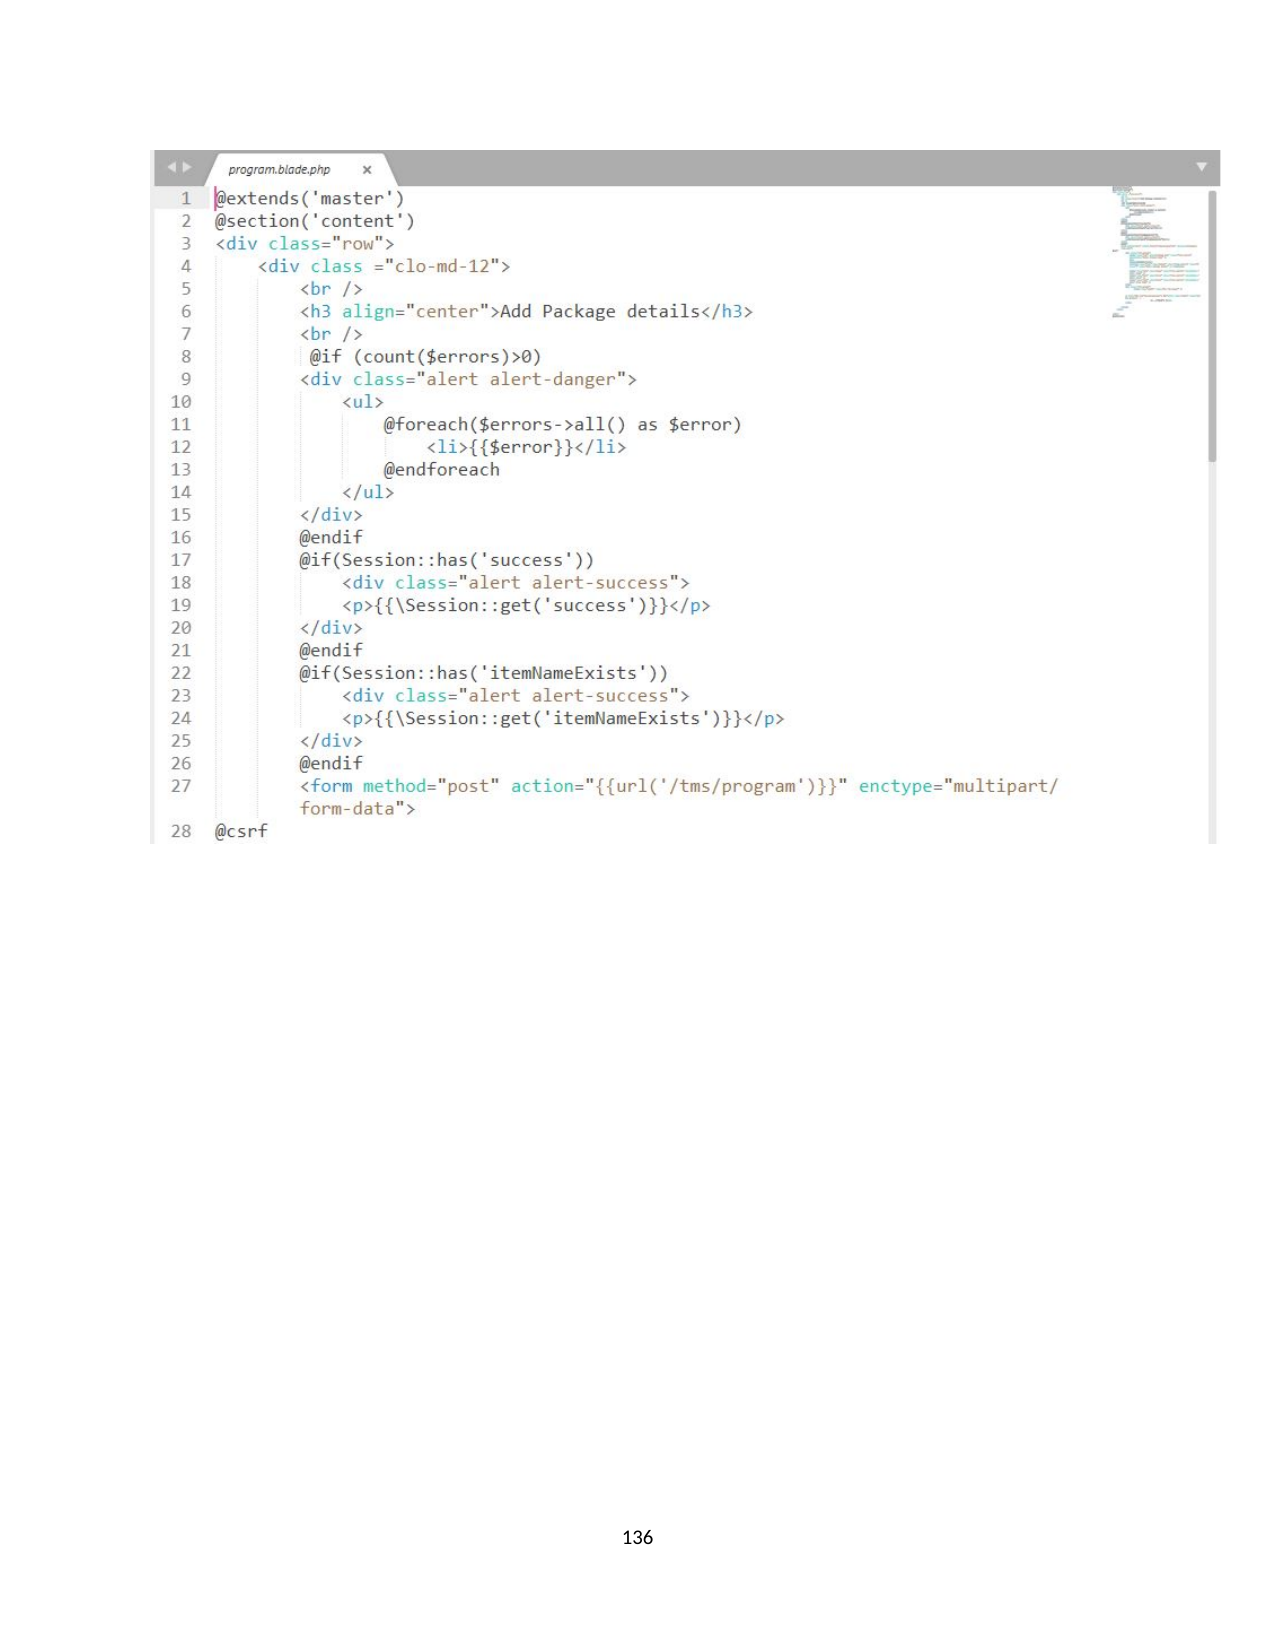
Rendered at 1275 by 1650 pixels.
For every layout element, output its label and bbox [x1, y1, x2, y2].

picture [150, 150, 1221, 844]
